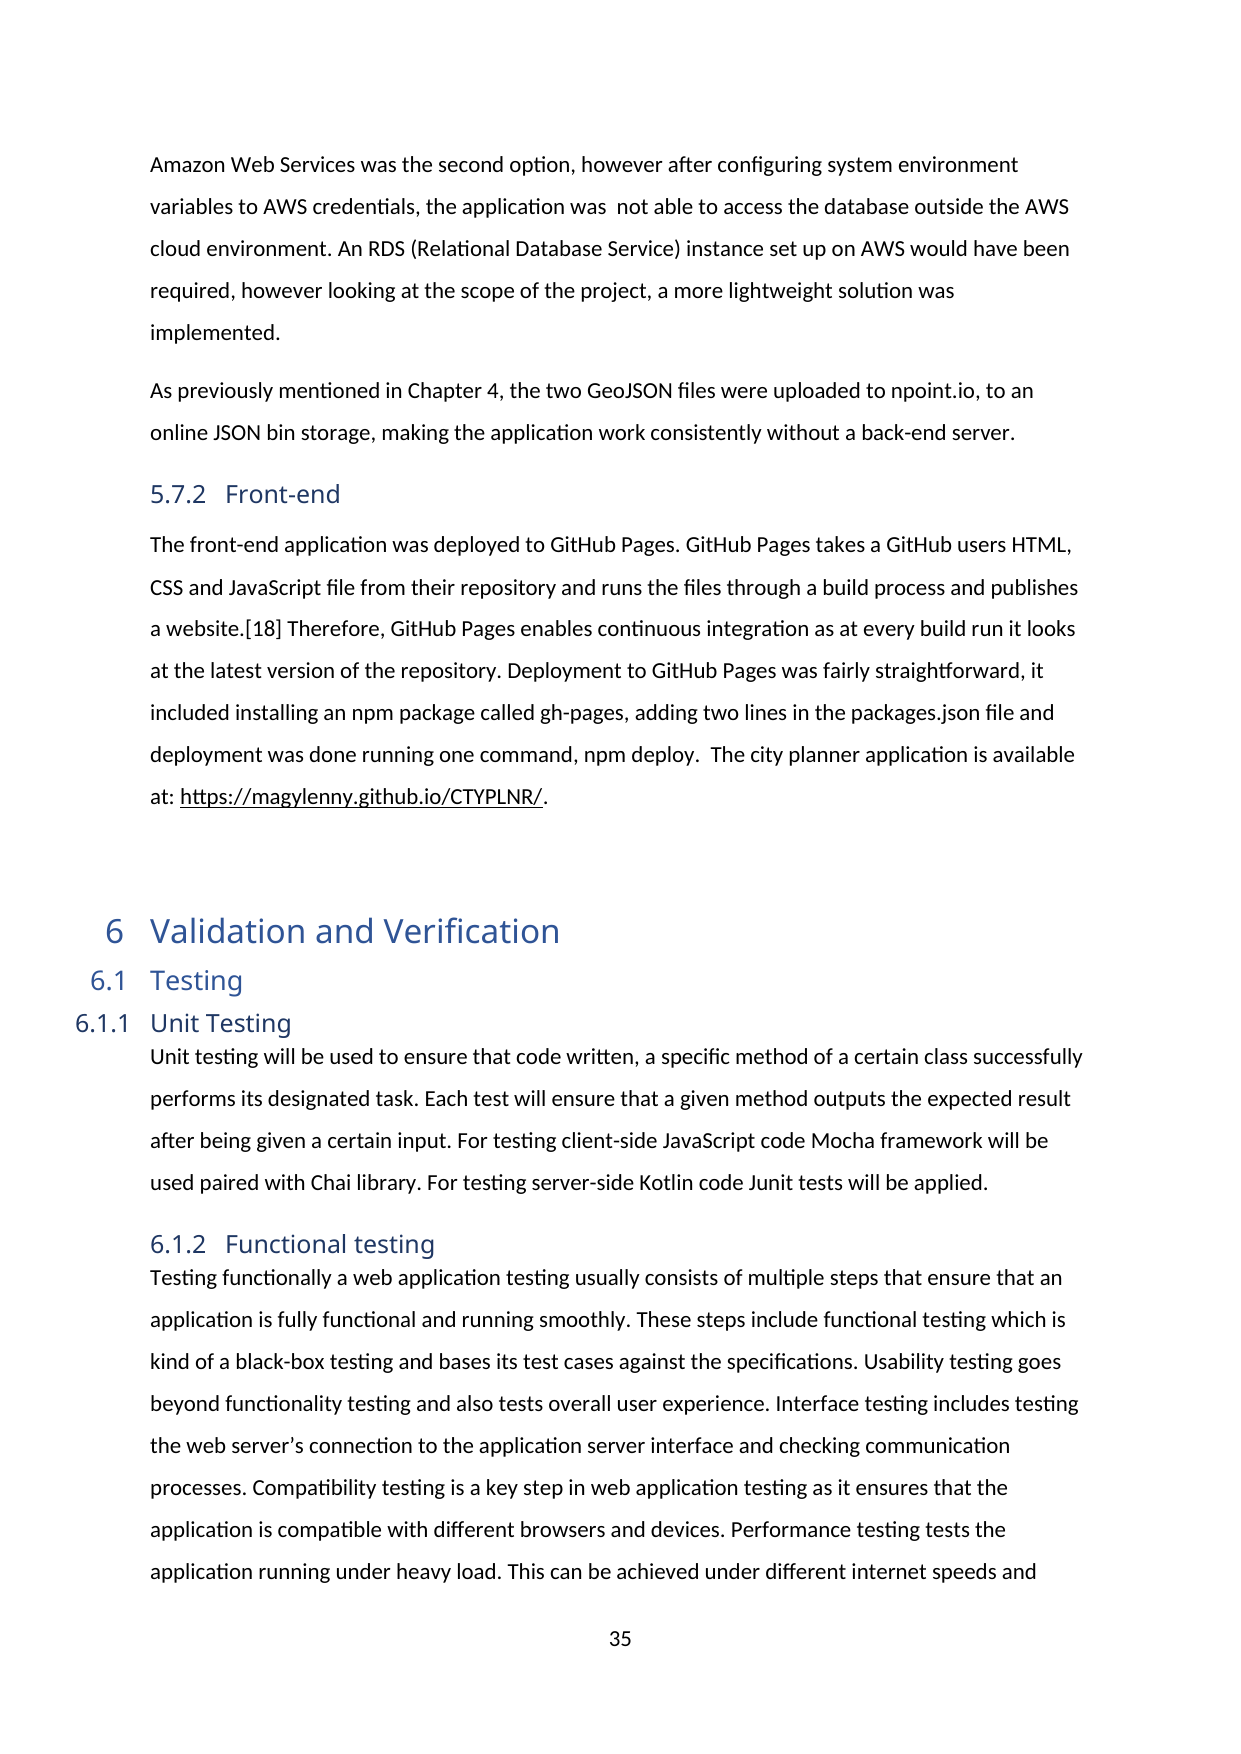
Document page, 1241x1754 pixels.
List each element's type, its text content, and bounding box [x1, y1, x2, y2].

subtitle Functional testing [150, 1227, 1090, 1261]
text Amazon Web Services was the second option, however after configuring system environment variables to AWS credentials, the application was not able to access the database outside the AWS cloud environment. An RDS (Relational Database Service) instance set up on AWS would have been required, however looking at the scope of the project, a more lightweight solution was implemented. [150, 150, 1090, 346]
text The front-end application was deployed to GitHub Pages. GitHub Pages takes a GitHub users HTML, CSS and JavaScript file from their repository and runs the files through a build process and publishes a website.[18] Therefore, GitHub Pages enables continuous integration as at every build run it looks at the latest version of the repository. Deployment to GitHub Pages was fairly straightforward, it included installing an npm package called gh-pages, adding two lines in the packages.json file and deployment was done running one command, npm deploy. The city planner application is available at: https://magylenny.github.io/CTYPLNR/. [150, 531, 1090, 811]
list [150, 1263, 1090, 1585]
subtitle Testing [90, 961, 1090, 998]
list Unit testing will be used to ensure that code written, a specific method of a certain class successfully performs its designated task. Each test will ensure that a given method outputs the expected result after being given a certain input. For testing client-side JavaScript code Mocha framework will be used paired with Chai library. For testing server-side Kotlin code Junit tests will be applied. [150, 1042, 1090, 1196]
subtitle Validation and Verification [105, 908, 1090, 953]
text As previously mentioned in Chapter 4, the two GeoJSON files were uploaded to npoint.io, to an online JSON bin storage, making the application work consistently without a back-end server. [150, 377, 1090, 447]
subtitle Front-end [150, 477, 1090, 511]
subtitle Unit Testing [75, 1005, 1090, 1039]
